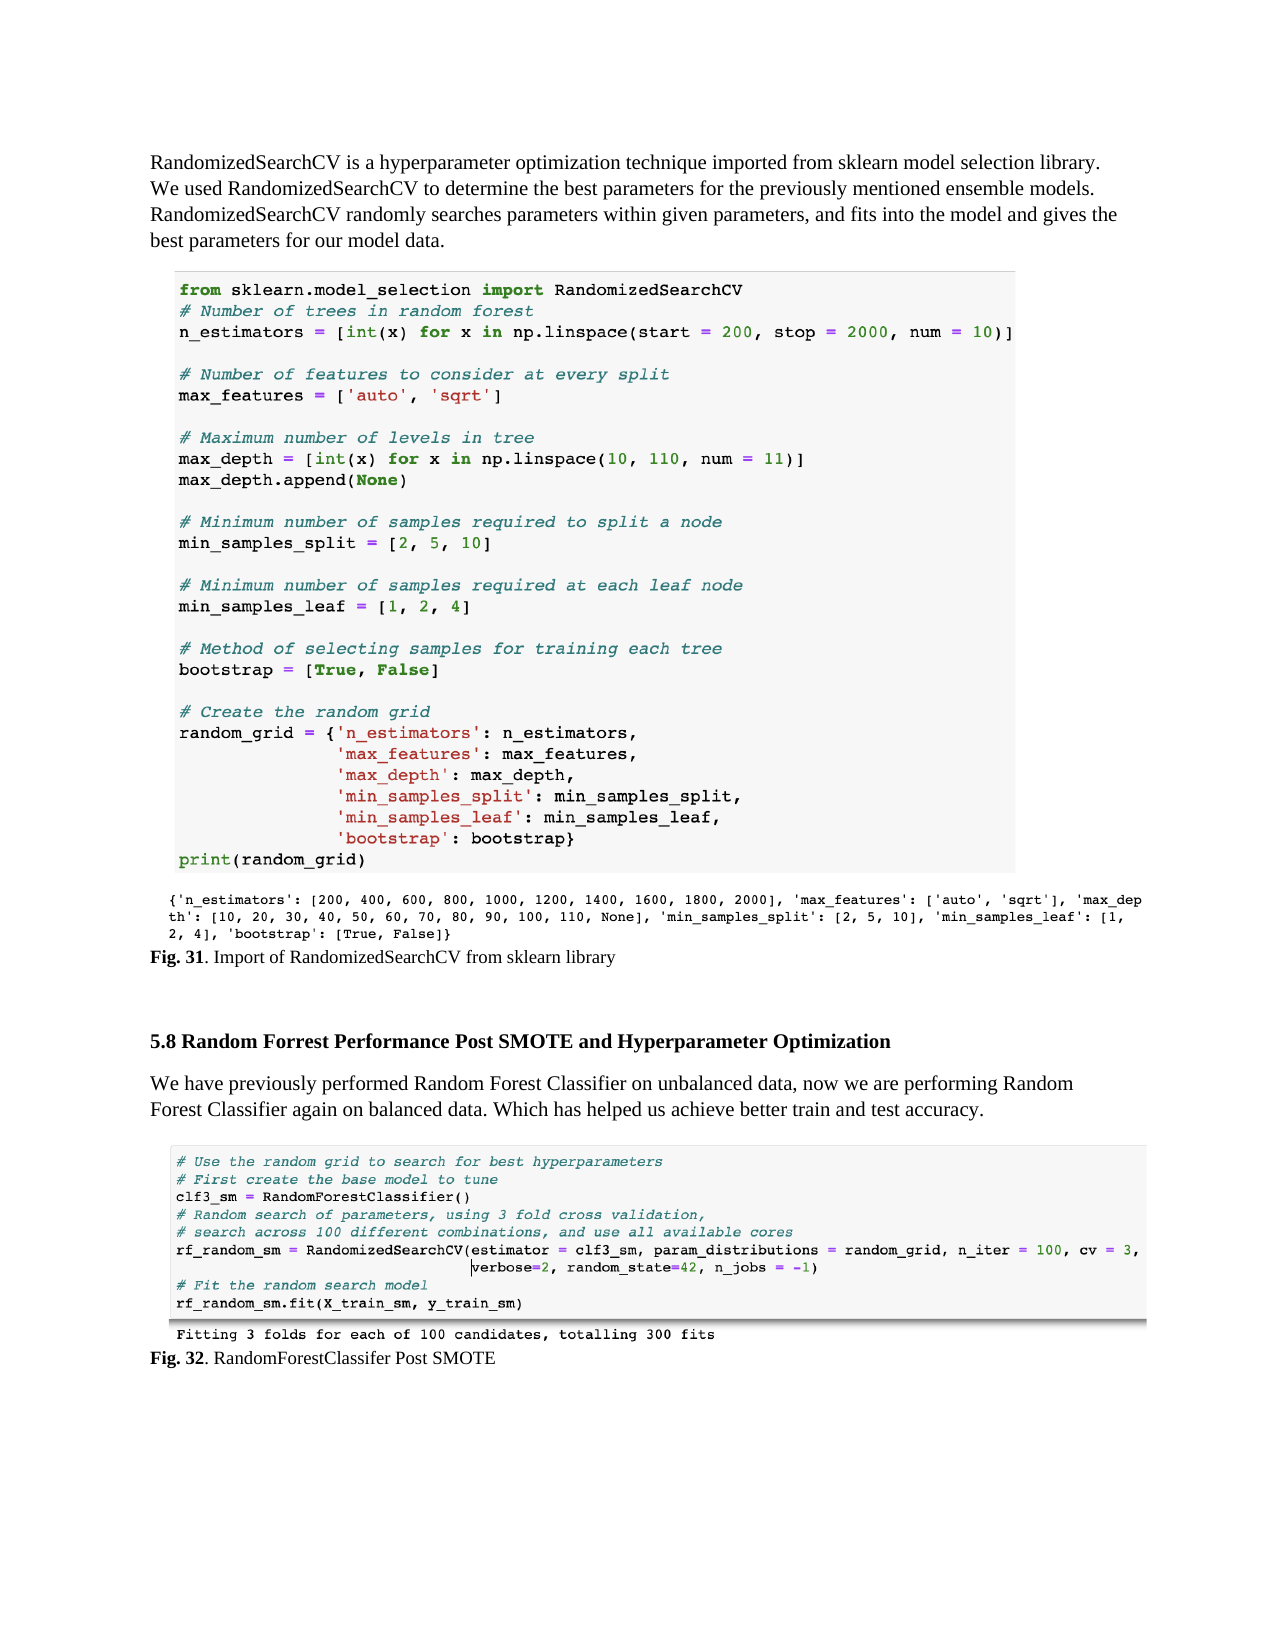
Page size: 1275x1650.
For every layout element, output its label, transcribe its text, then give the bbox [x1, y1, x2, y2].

text Fig. 31. Import of RandomizedSearchCV from sklearn library [150, 892, 1125, 968]
text RandomizedSearchCV is a hyperparameter optimization technique imported from sklearn model selection library. We used RandomizedSearchCV to determine the best parameters for the previously mentioned ensemble models. RandomizedSearchCV randomly searches parameters within given parameters, and fits into the model and gives the best parameters for our model data. [150, 150, 1125, 252]
text Fig. 32. RandomForestClassifer Post SMOTE [150, 1140, 1125, 1369]
text 5.8 Random Forrest Performance Post SMOTE and Hyperparameter Optimization [150, 1029, 1125, 1053]
text We have previously performed Random Forest Classifier on unbalanced data, now we are performing Random Forest Classifier again on balanced data. Which has helped us achieve better train and test accuracy. [150, 1071, 1125, 1121]
